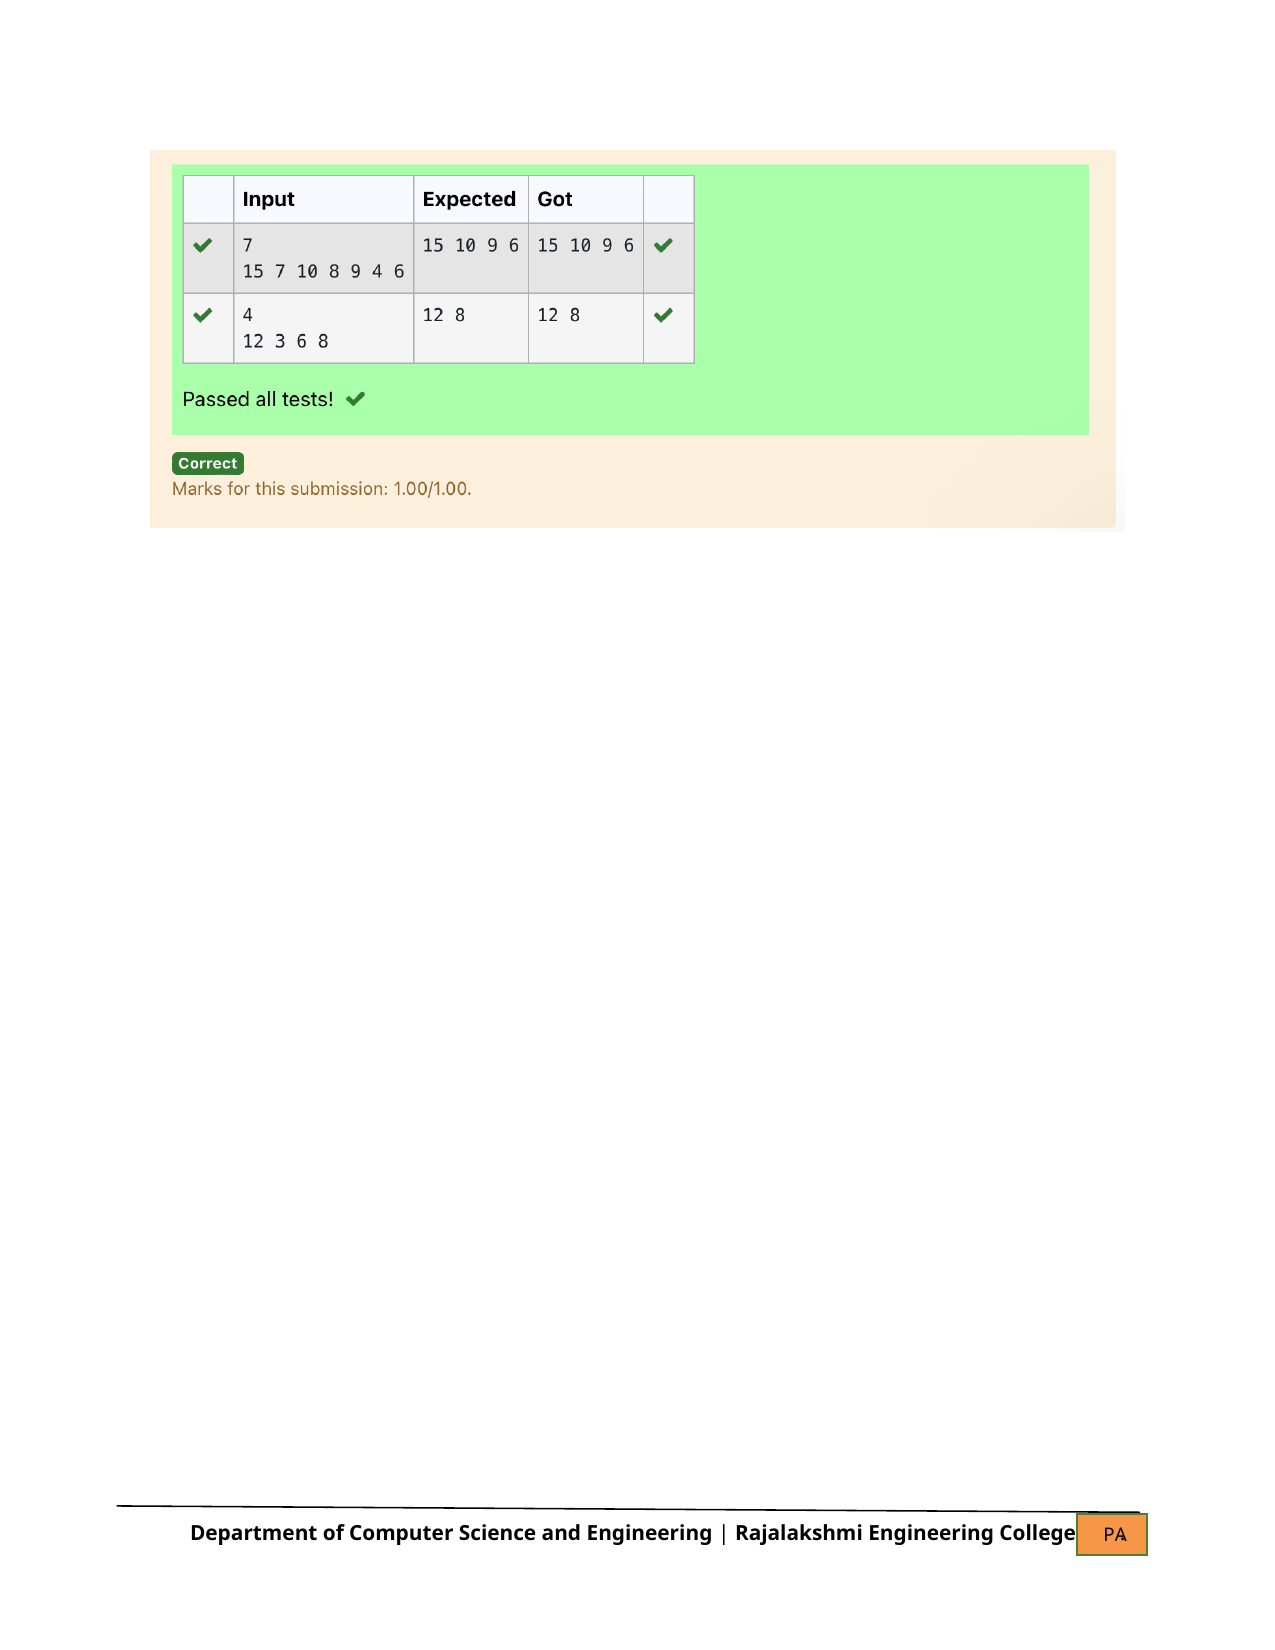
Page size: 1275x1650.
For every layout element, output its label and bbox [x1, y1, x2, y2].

picture [150, 150, 1125, 532]
